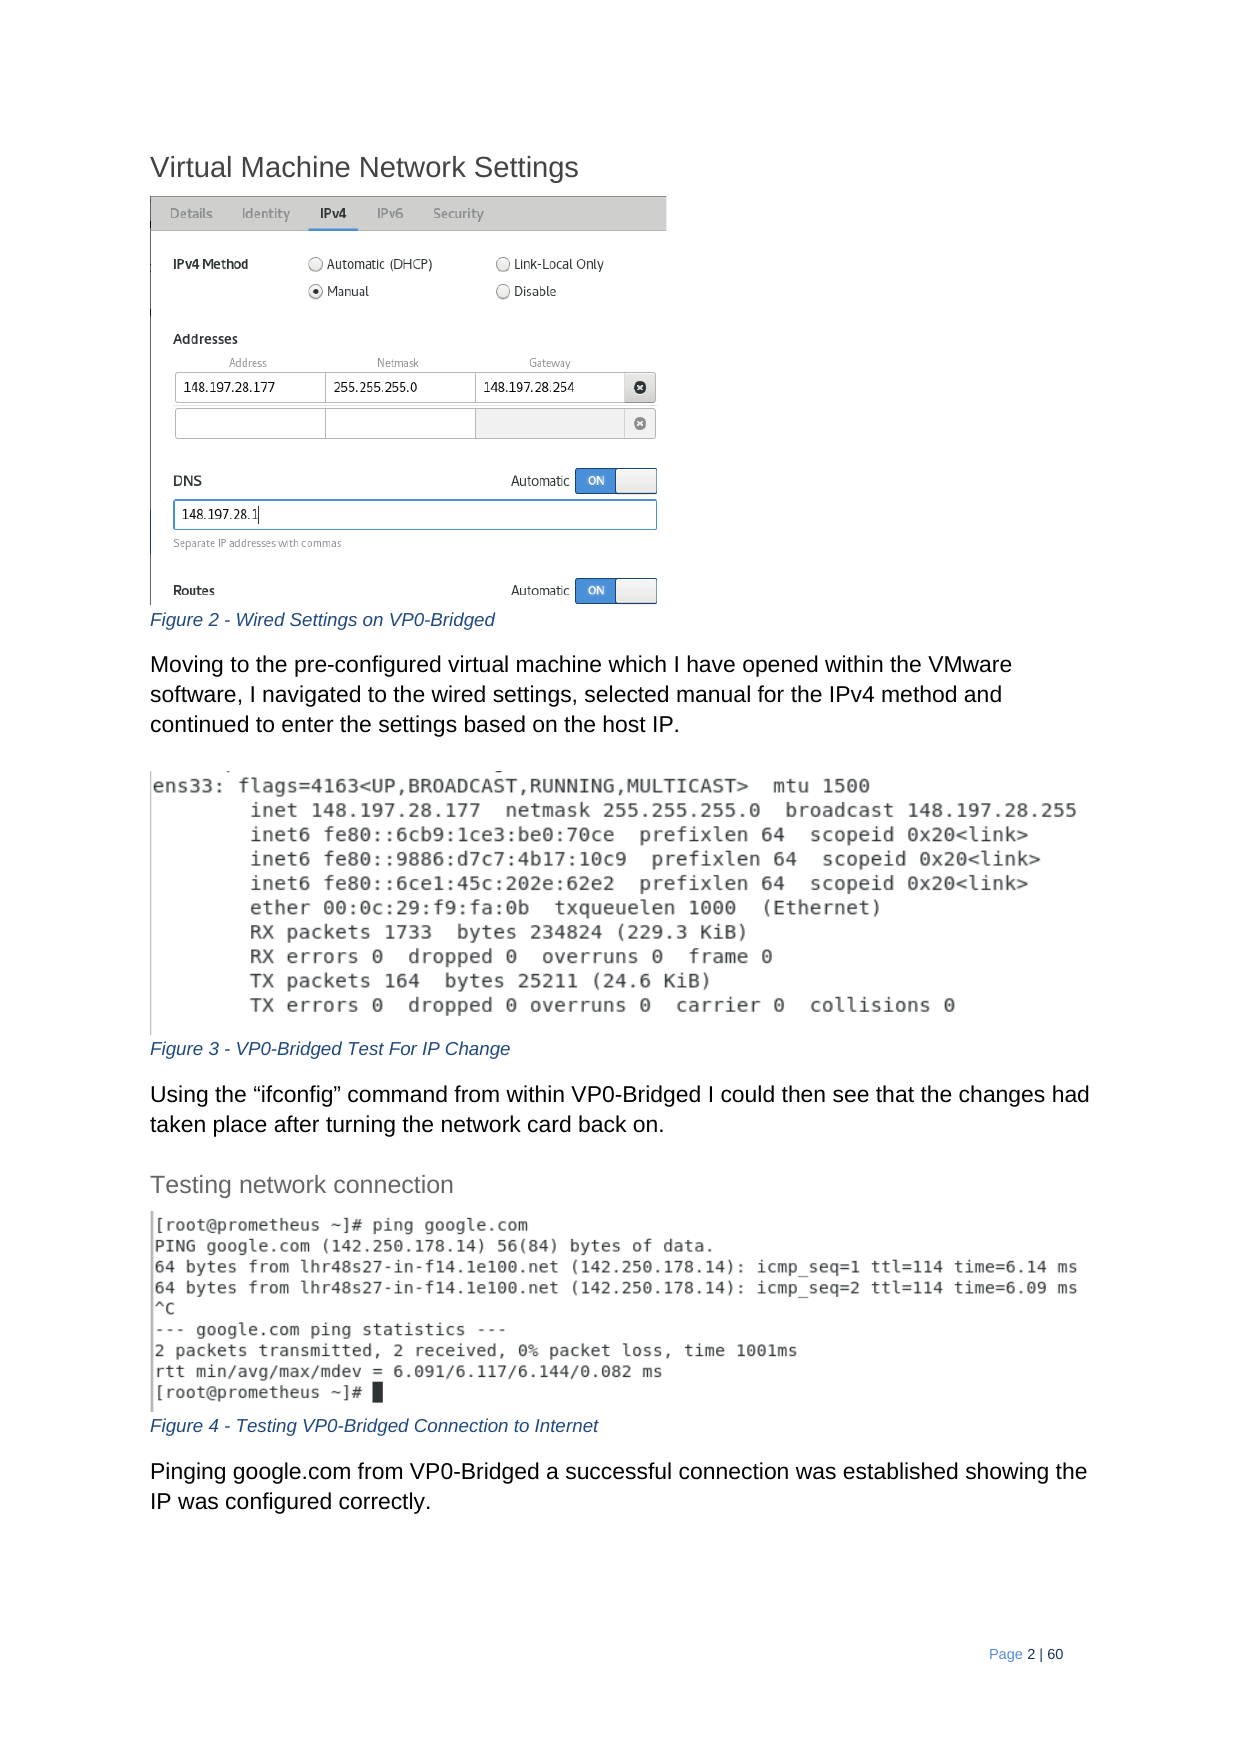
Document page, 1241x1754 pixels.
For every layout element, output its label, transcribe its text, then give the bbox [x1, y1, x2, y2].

text Pinging google.com from VP0-Bridged a successful connection was established showing the IP was configured correctly. [150, 1458, 1090, 1514]
text Figure 4 - Testing VP0-Bridged Connection to Internet [150, 1415, 1090, 1437]
picture [150, 1211, 1091, 1412]
subtitle Virtual Machine Network Settings [150, 150, 1090, 183]
text Using the “ifconfig” command from within VP0-Bridged I could then see that the changes had taken place after turning the network card back on. [150, 1081, 1090, 1137]
subtitle Testing network connection [150, 1170, 1090, 1199]
picture [150, 196, 667, 605]
text Figure 2 - Wired Settings on VP0-Bridged [150, 608, 1090, 630]
picture [150, 771, 1091, 1035]
text Moving to the pre-configured virtual machine which I have opened within the VMware software, I navigated to the wired settings, selected manual for the IPv4 method and continued to enter the settings based on the host IP. [150, 651, 1090, 738]
text Figure 3 - VP0-Bridged Test For IP Change [150, 1038, 1090, 1060]
